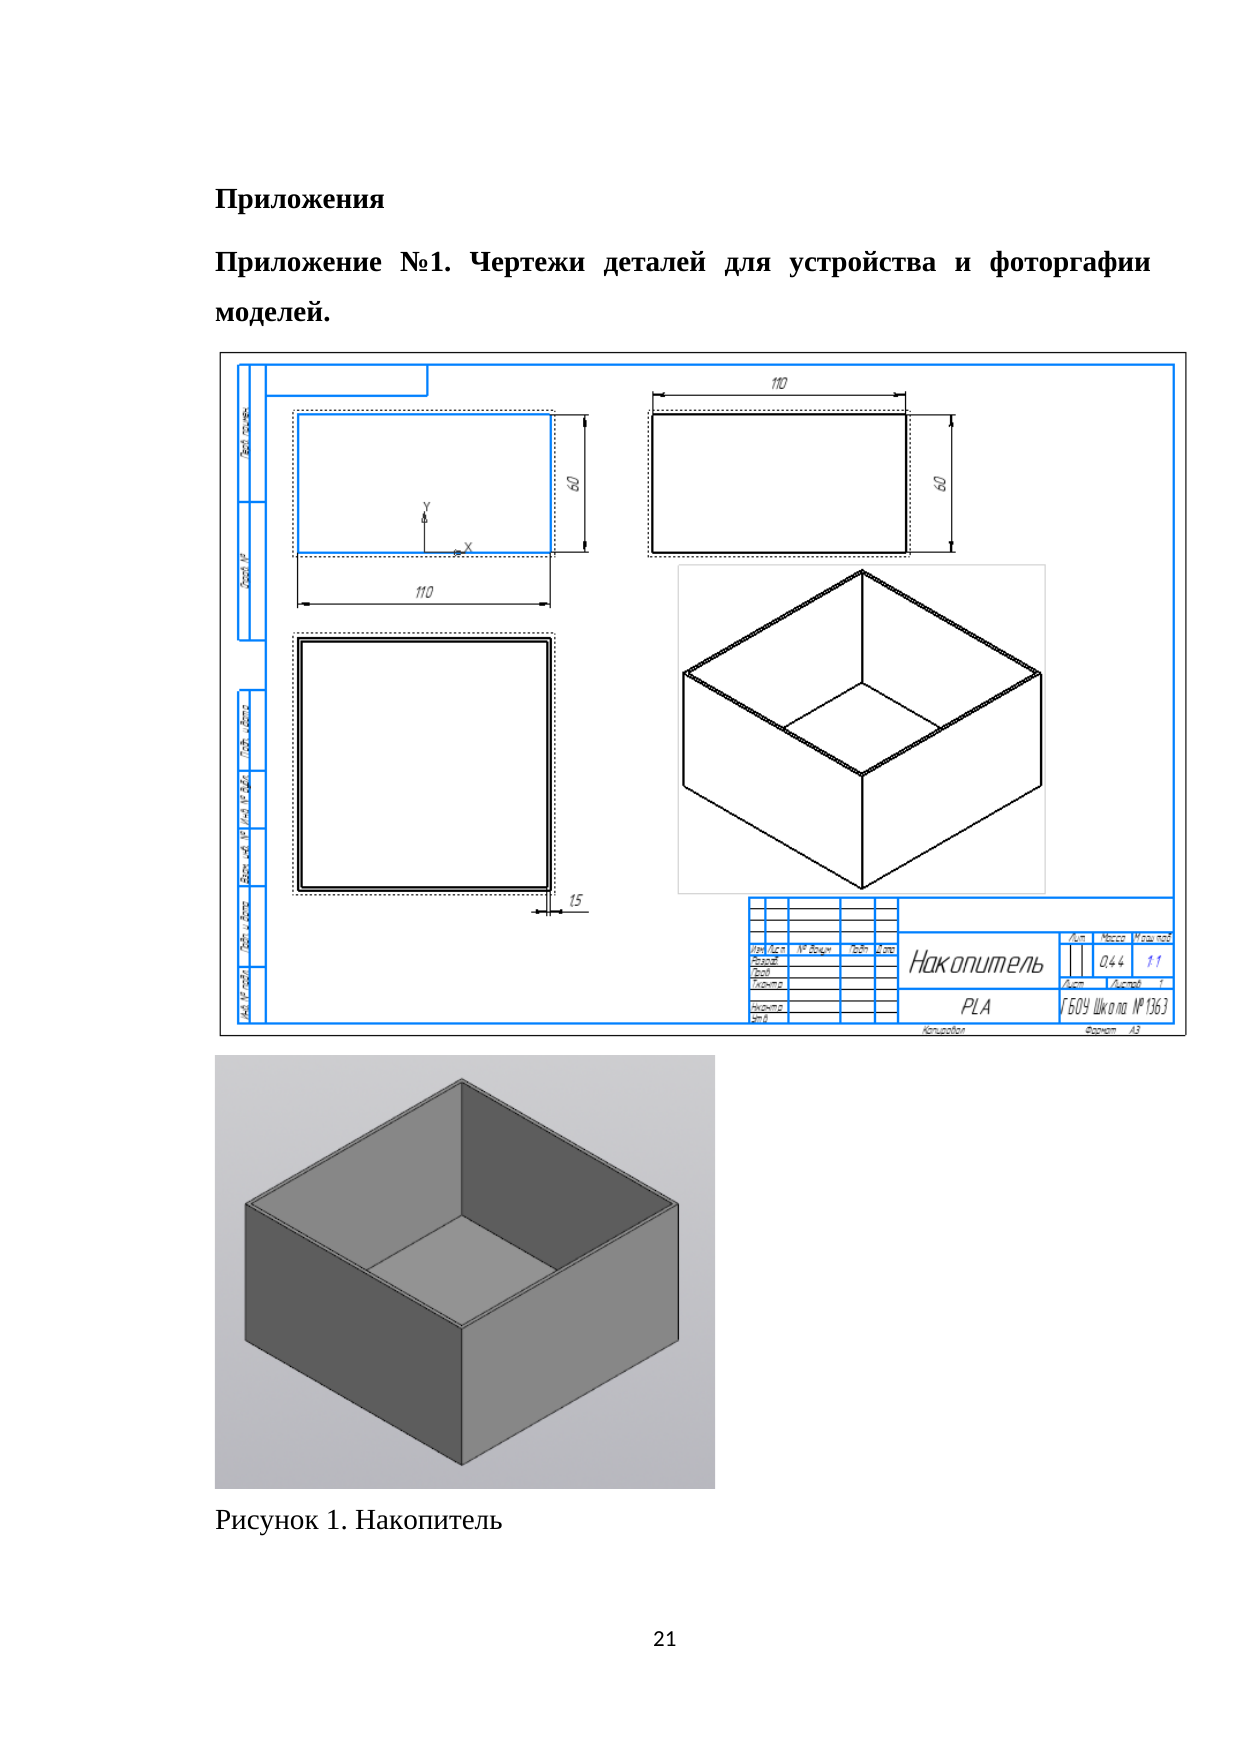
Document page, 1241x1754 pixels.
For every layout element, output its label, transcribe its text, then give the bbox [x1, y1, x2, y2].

list Приложение №1. Чертежи деталей для устройства и фоторгафии моделей. [215, 244, 1152, 328]
text Приложения [177, 181, 1152, 214]
list Рисунок 1. Накопитель [215, 1502, 1152, 1536]
picture [214, 344, 1190, 1042]
picture [214, 1055, 716, 1489]
